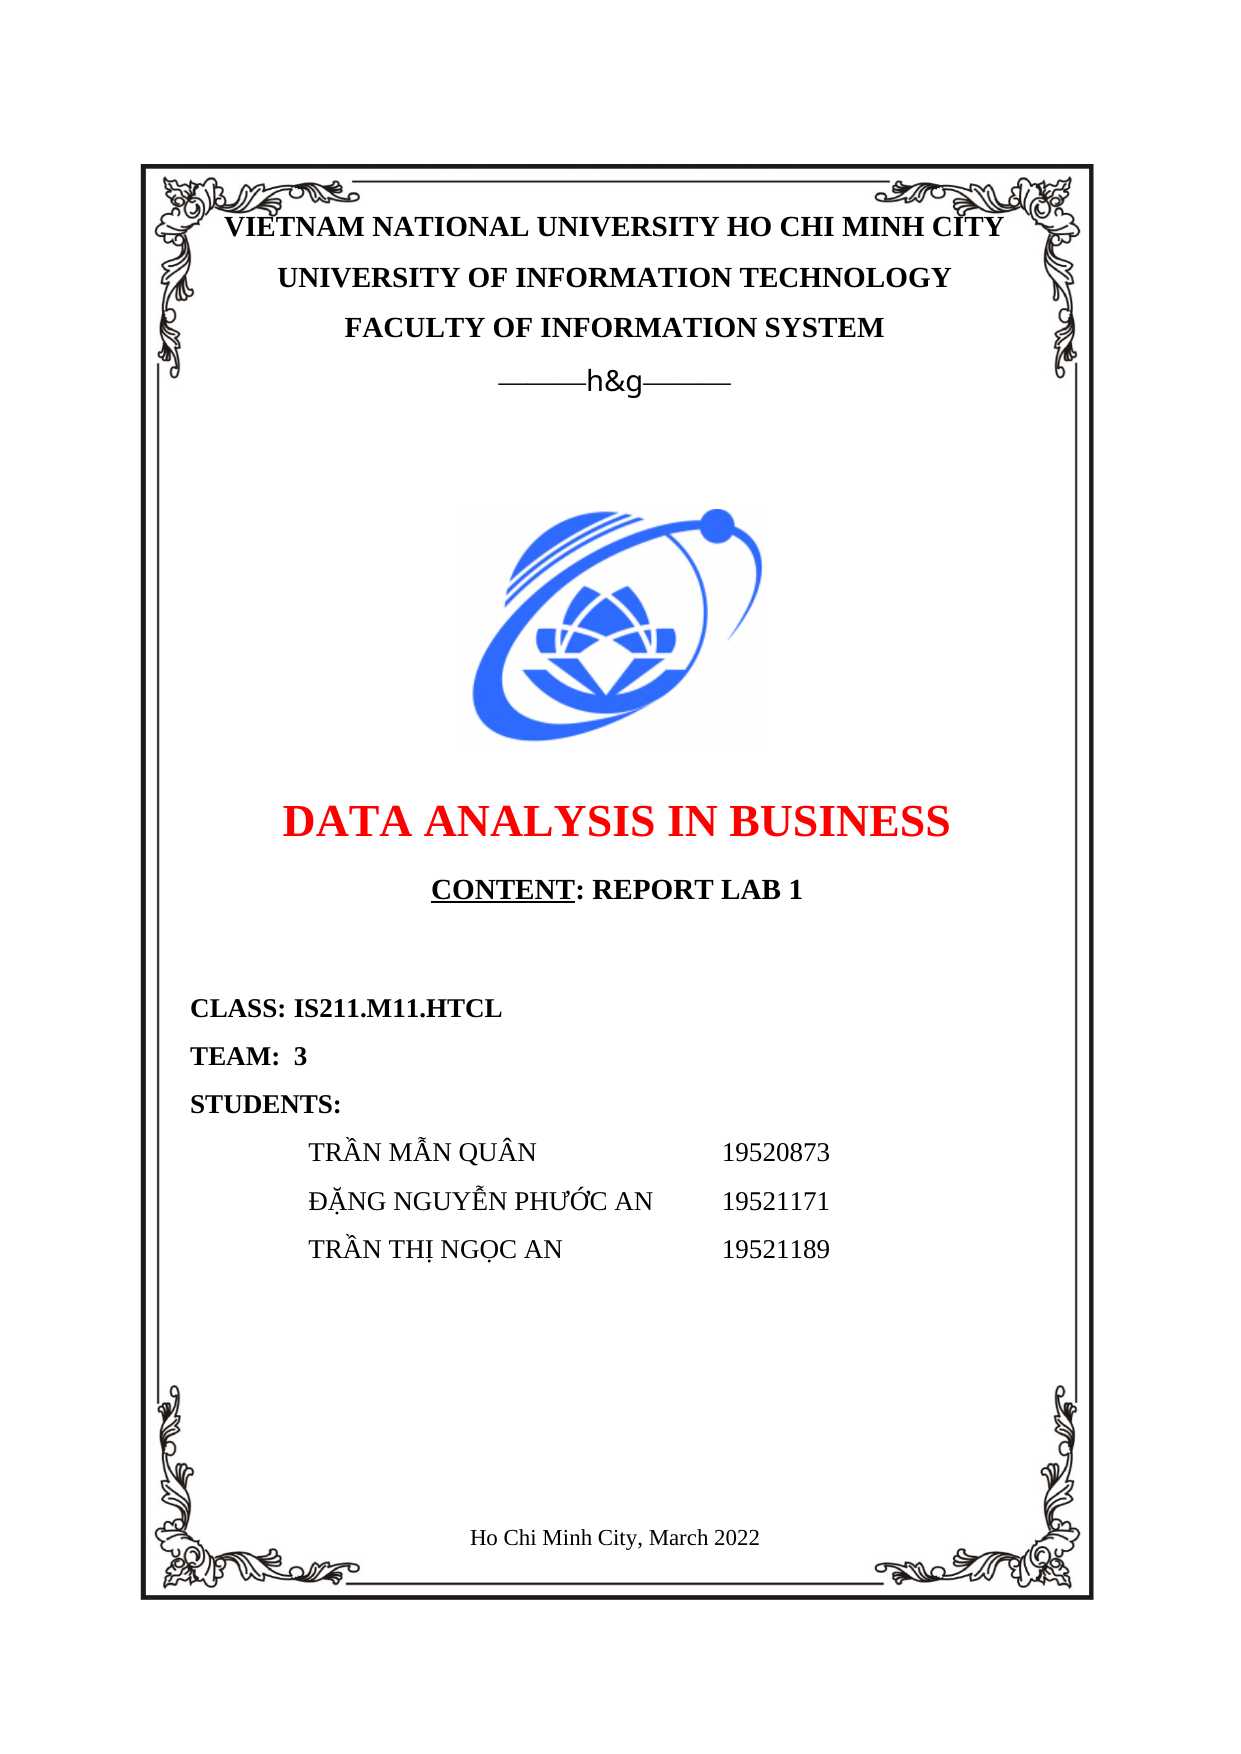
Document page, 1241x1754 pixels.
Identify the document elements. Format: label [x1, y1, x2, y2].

picture [140, 164, 1094, 1600]
